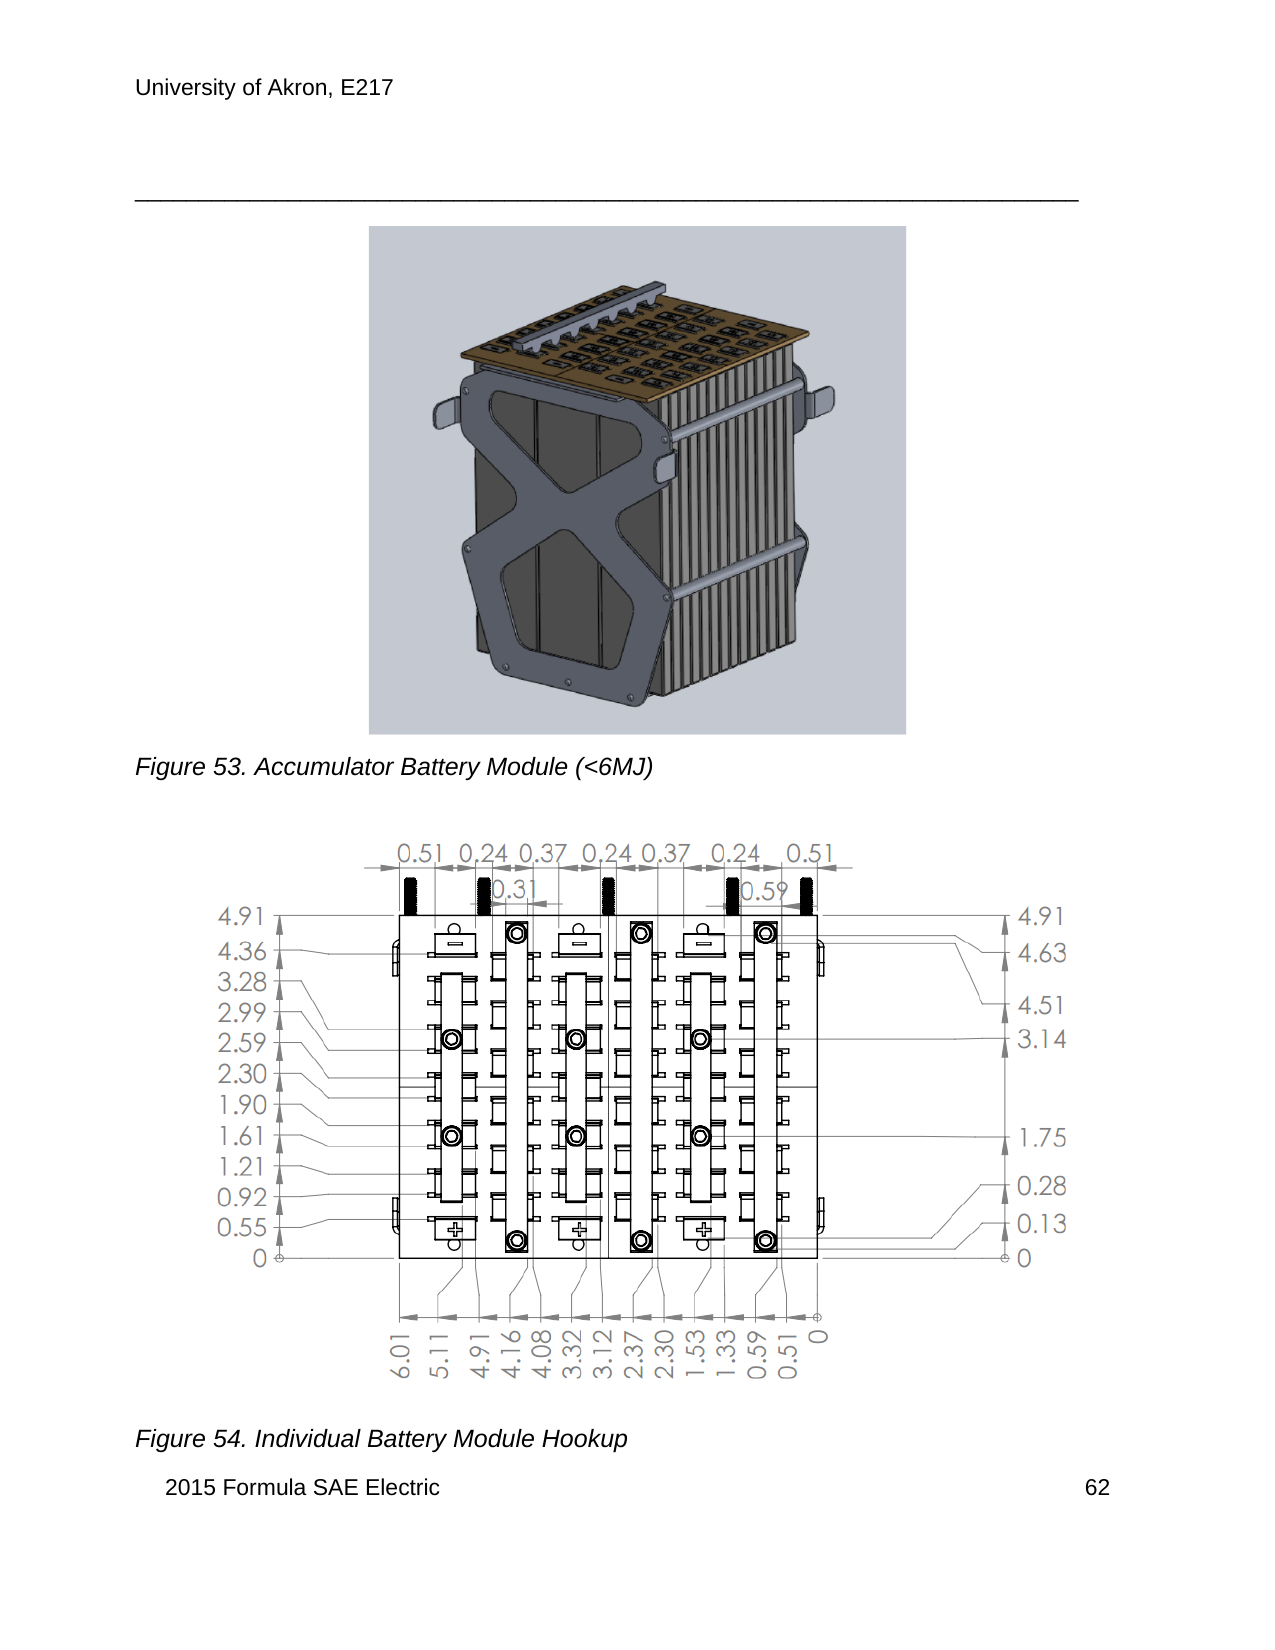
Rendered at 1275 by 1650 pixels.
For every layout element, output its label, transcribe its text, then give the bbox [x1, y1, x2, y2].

text Figure 54. Individual Battery Module Hookup [135, 1424, 1140, 1453]
text Figure 53. Accumulator Battery Module (<6MJ) [135, 752, 1140, 780]
picture [181, 797, 1094, 1408]
